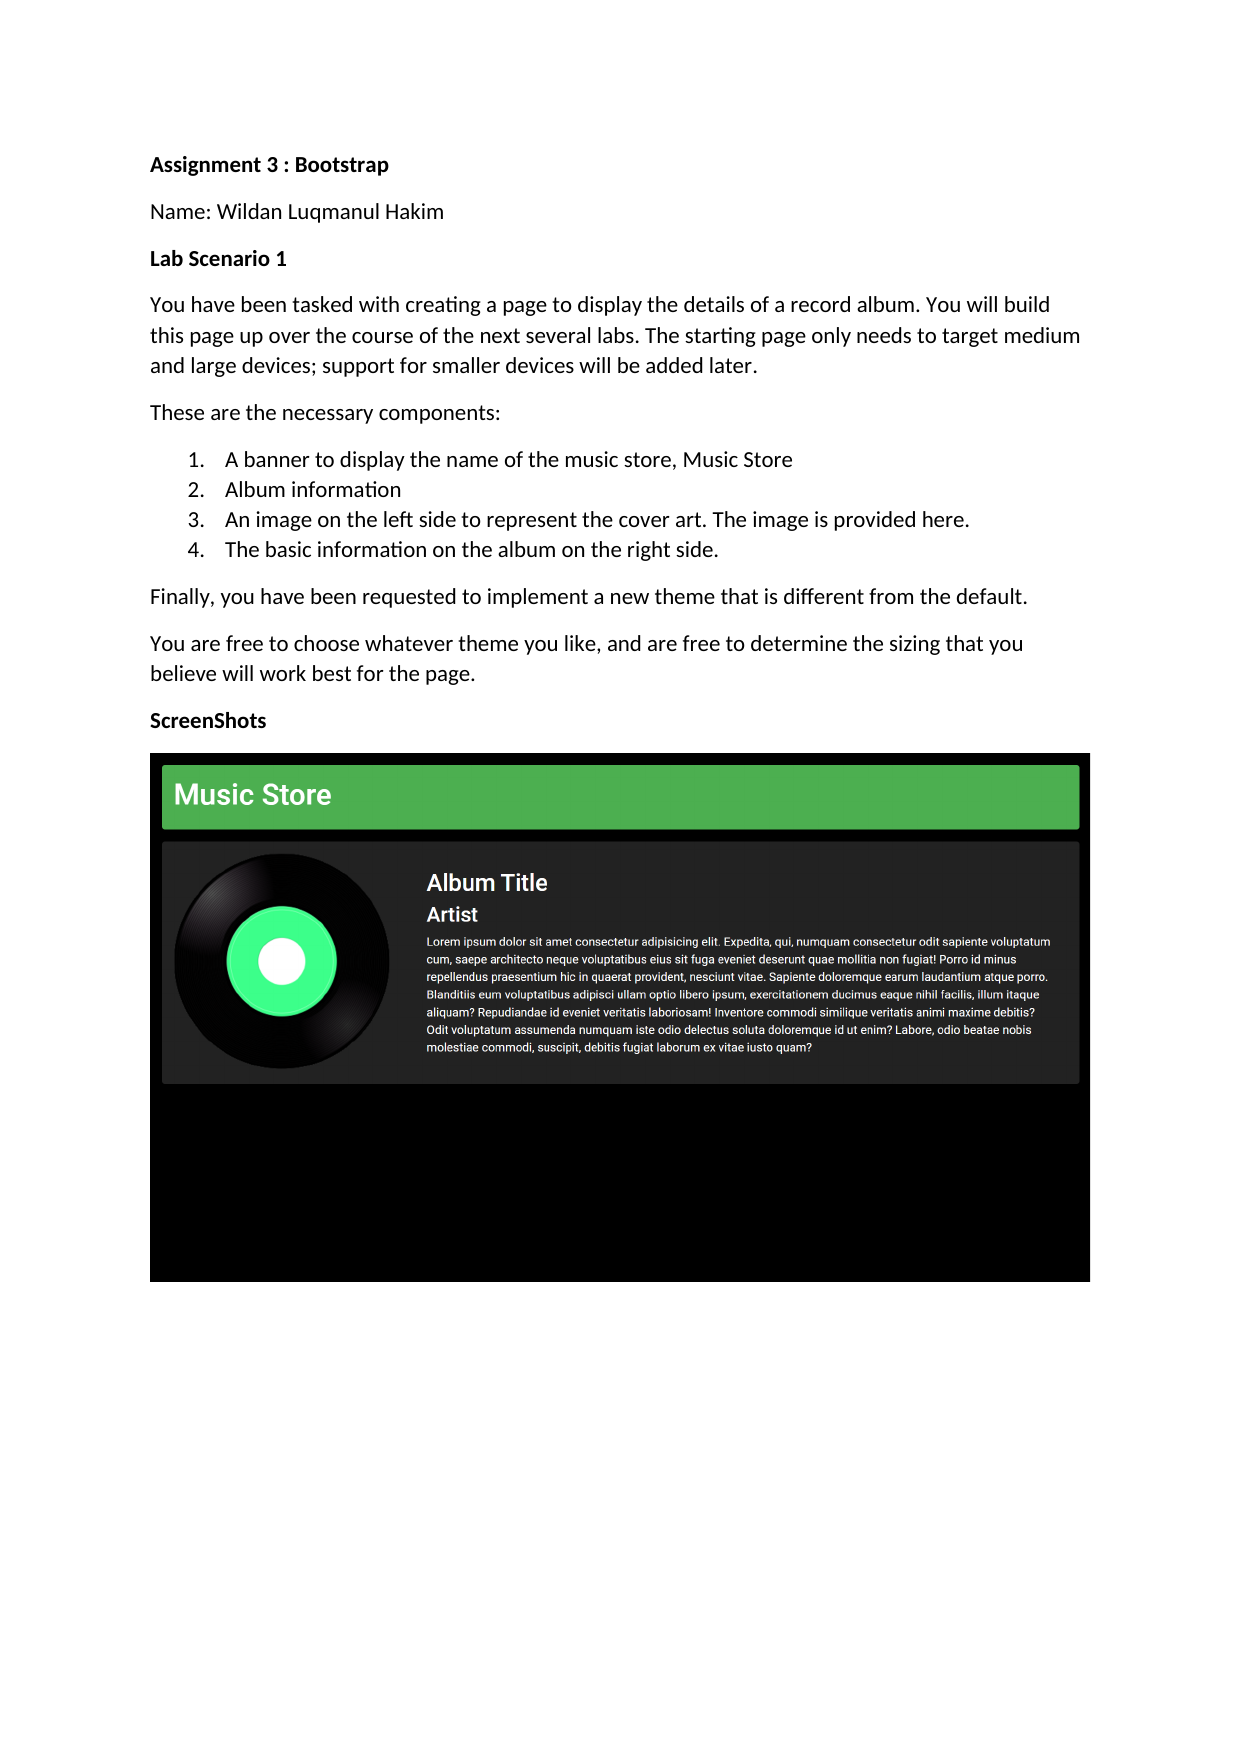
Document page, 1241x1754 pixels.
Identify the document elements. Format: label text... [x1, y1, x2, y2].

text These are the necessary components: [150, 398, 1090, 426]
picture [150, 753, 1091, 1282]
text Finally, you have been requested to implement a new theme that is different from the default. [150, 582, 1090, 610]
text Name: Wildan Luqmanul Hakim [150, 197, 1090, 225]
text Lab Scenario 1 [150, 244, 1090, 272]
text Assignment 3 : Bootstrap [150, 150, 1090, 178]
text You have been tasked with creating a page to display the details of a record album. You will build this page up over the course of the next several labs. The starting page only needs to target medium and large devices; support for smaller devices will be added later. [150, 291, 1090, 379]
list The basic information on the album on the right side. [187, 535, 1090, 563]
list An image on the left side to represent the cover art. The image is provided here. [187, 505, 1090, 533]
text You are free to choose whatever theme you like, and are free to determine the sizing that you believe will work best for the page. [150, 629, 1090, 687]
text ScreenShots [150, 706, 1090, 734]
list Album information [187, 475, 1090, 503]
list A banner to display the name of the music store, Music Store [187, 445, 1090, 473]
